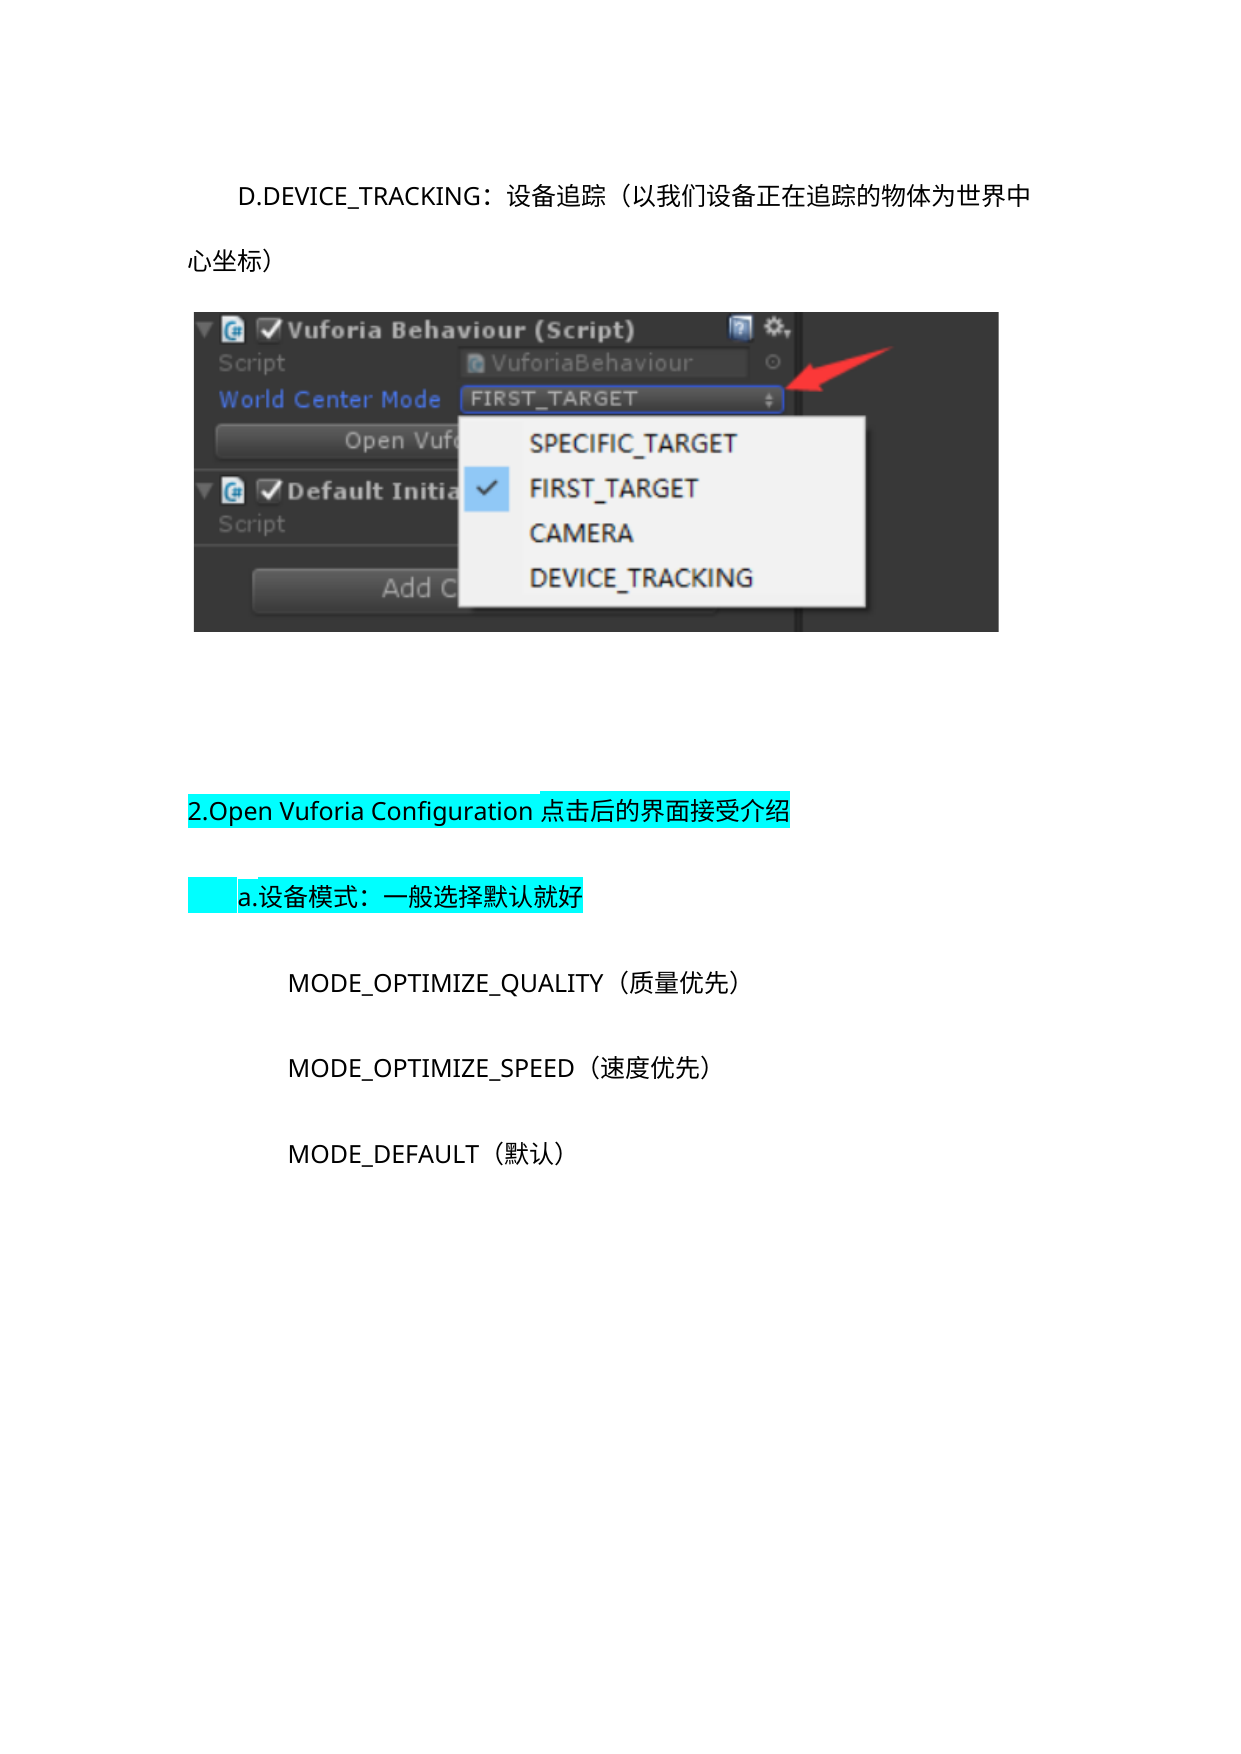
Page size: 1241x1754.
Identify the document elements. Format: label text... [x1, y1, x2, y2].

text 2.Open Vuforia Configuration 点击后的界面接受介绍 [187, 777, 1053, 842]
text MODE_OPTIMIZE_QUALITY（质量优先） [187, 949, 1053, 1014]
text a.设备模式：一般选择默认就好 [187, 863, 1053, 928]
text MODE_DEFAULT（默认） [187, 1120, 1053, 1185]
text MODE_OPTIMIZE_SPEED（速度优先） [187, 1034, 1053, 1099]
picture [193, 312, 999, 632]
text D.DEVICE_TRACKING：设备追踪（以我们设备正在追踪的物体为世界中心坐标） [187, 162, 1053, 292]
